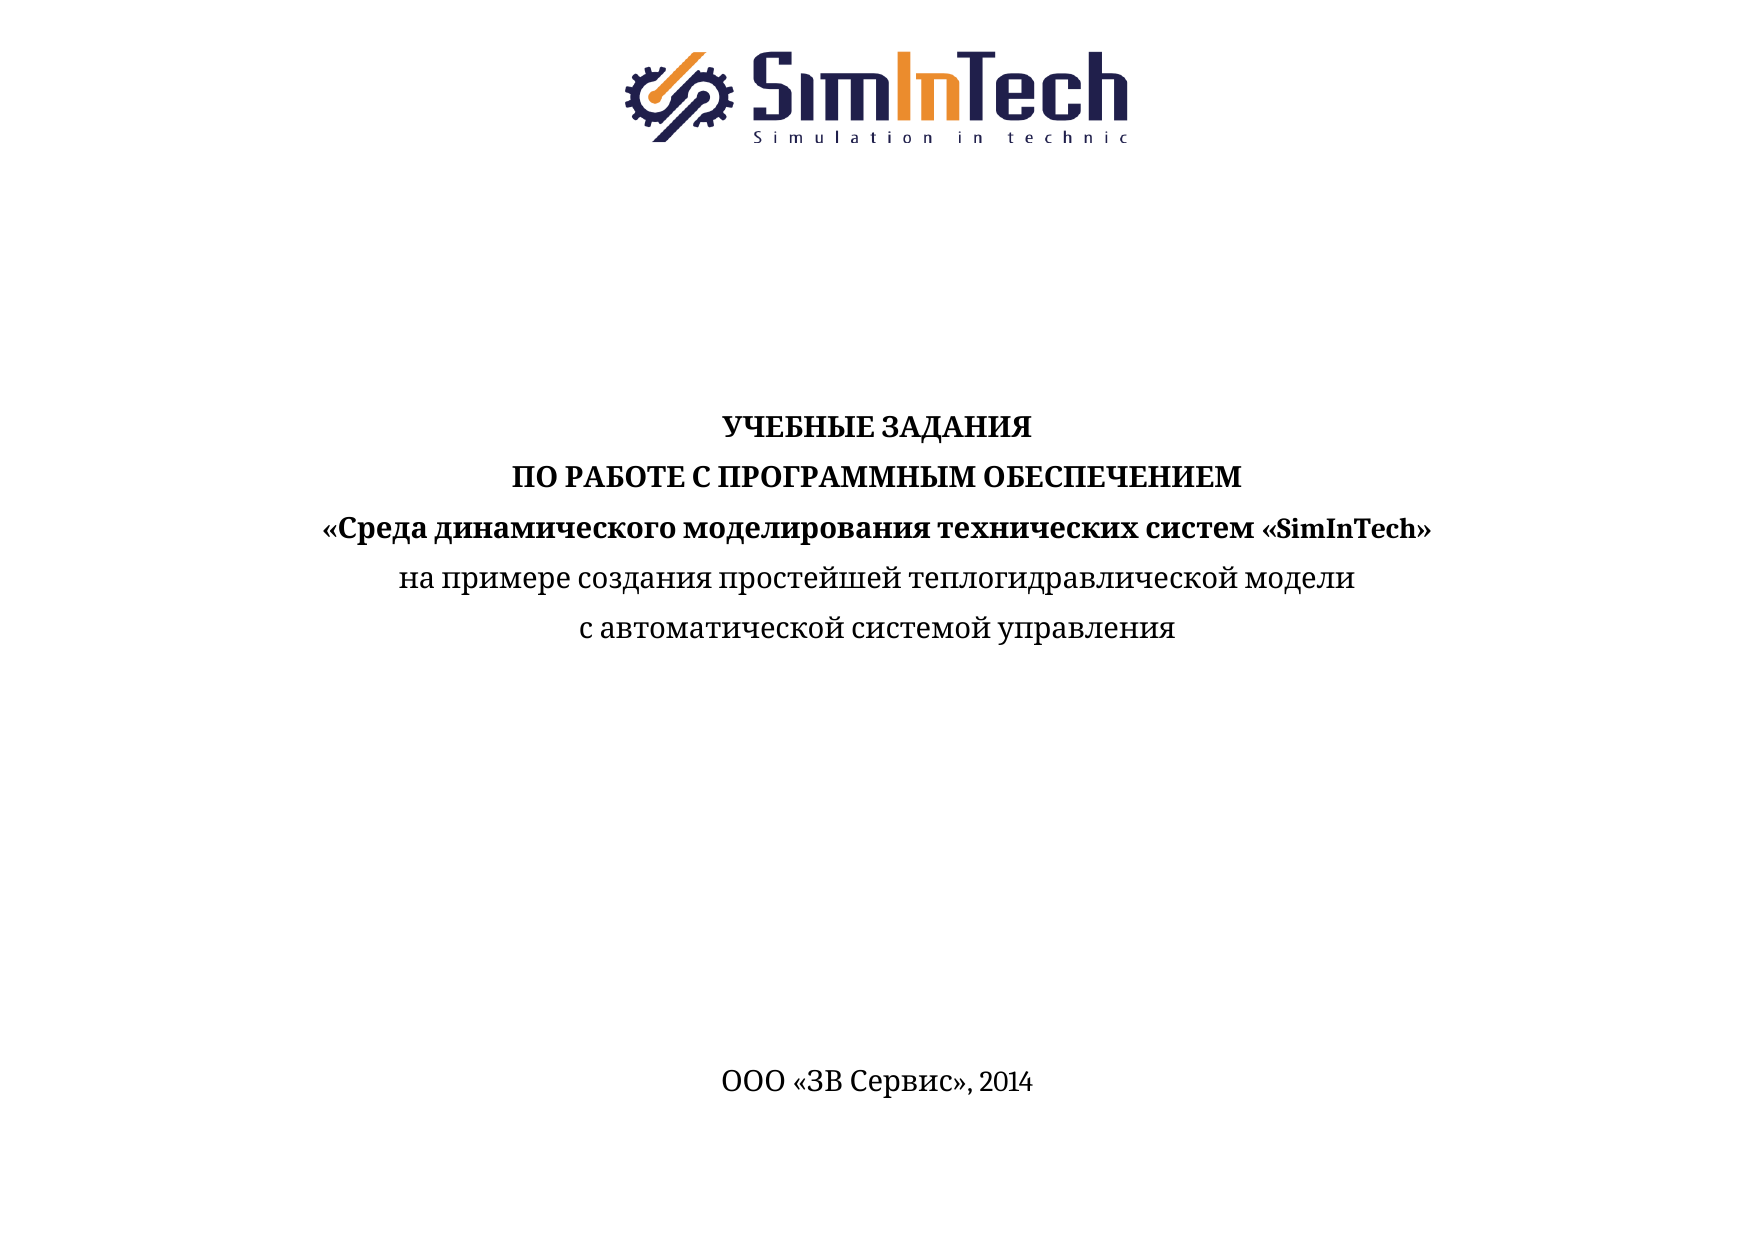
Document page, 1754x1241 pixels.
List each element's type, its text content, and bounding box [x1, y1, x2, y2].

text ПО РАБОТЕ С ПРОГРАММНЫМ ОБЕСПЕЧЕНИЕМ [118, 462, 1636, 495]
text ООО «ЗВ Сервис», 2014 [118, 1065, 1636, 1099]
text с автоматической системой управления [118, 612, 1636, 646]
text на примере создания простейшей теплогидравлической модели [118, 562, 1636, 596]
picture [621, 51, 1133, 143]
text «Среда динамического моделирования технических систем «SimInTech» [118, 512, 1636, 545]
text УЧЕБНЫЕ ЗАДАНИЯ [118, 411, 1636, 445]
